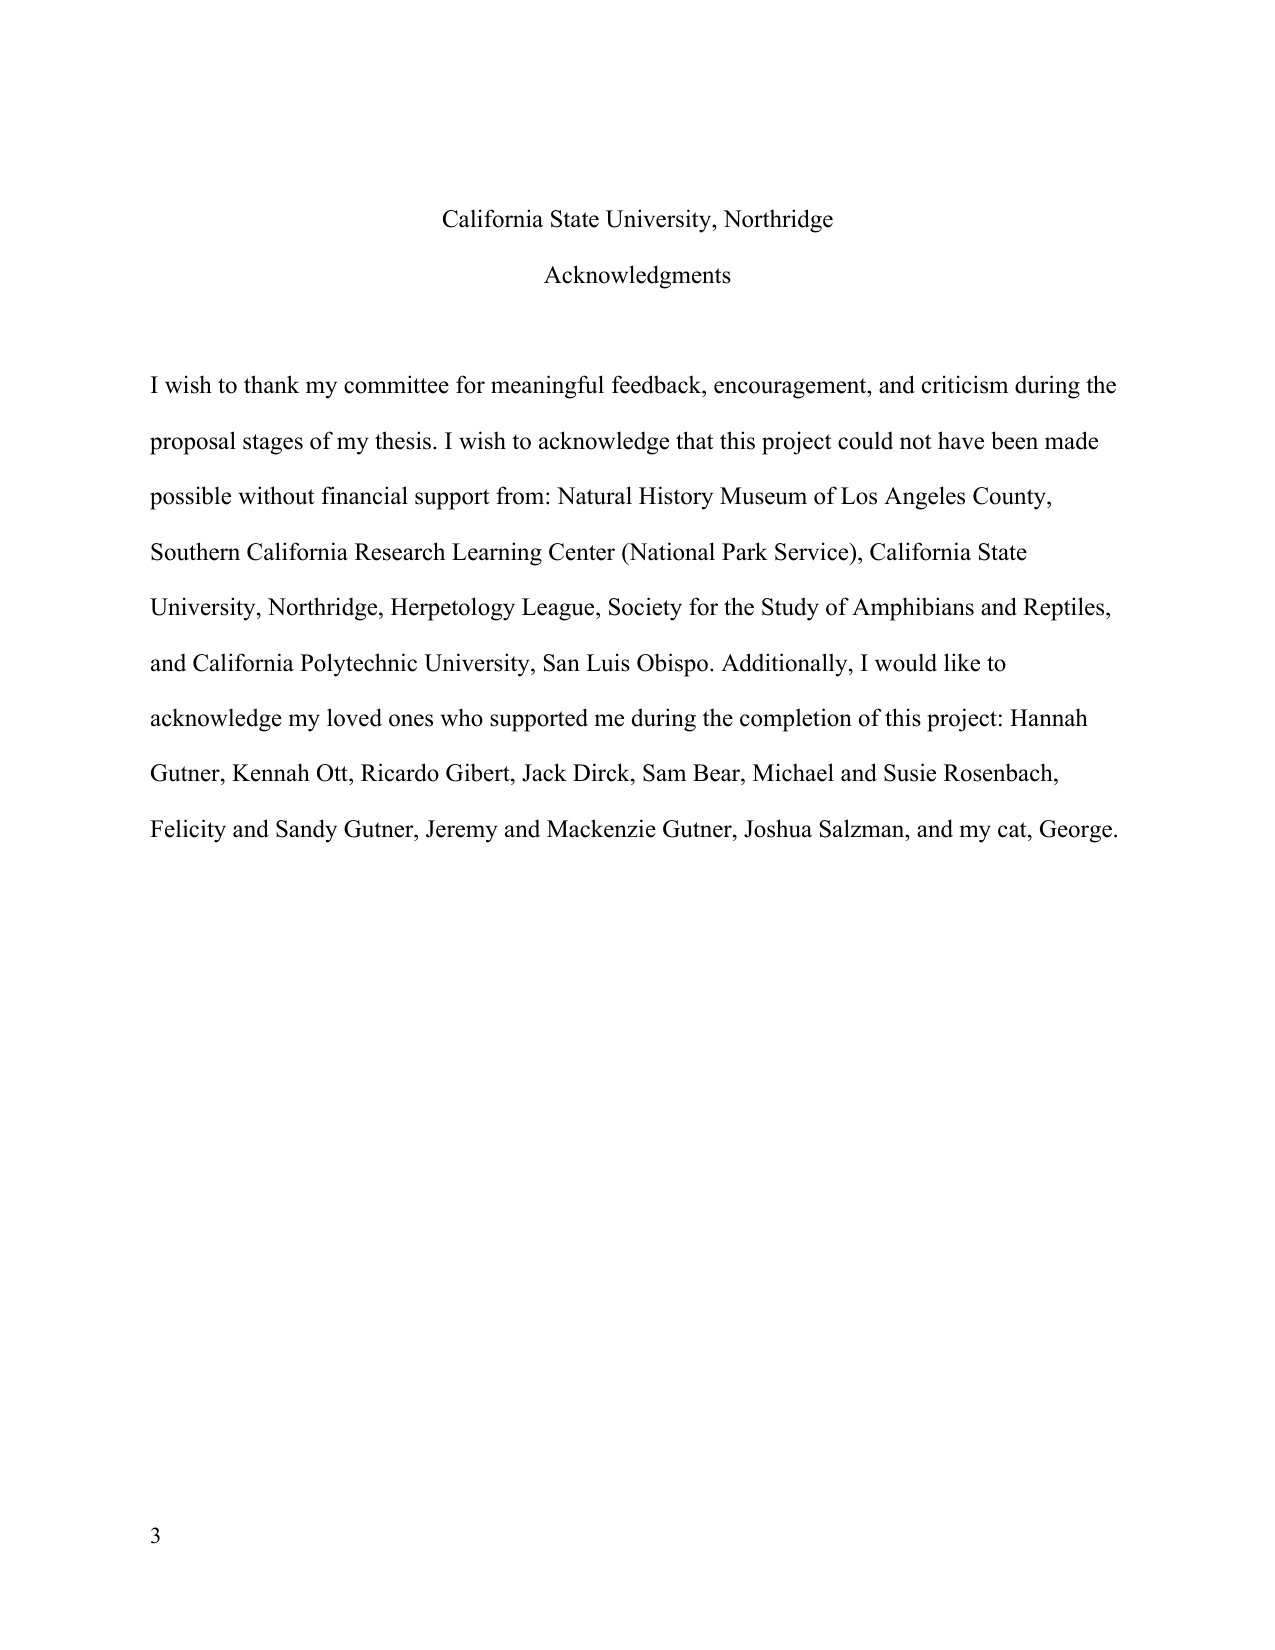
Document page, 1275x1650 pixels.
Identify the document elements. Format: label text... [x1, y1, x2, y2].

text California State University, Northridge [150, 205, 1125, 233]
text I wish to thank my committee for meaningful feedback, encouragement, and criticism during the proposal stages of my thesis. I wish to acknowledge that this project could not have been made possible without financial support from: Natural History Museum of Los Angeles County, Southern California Research Learning Center (National Park Service), California State University, Northridge, Herpetology League, Society for the Study of Amphibians and Reptiles, and California Polytechnic University, San Luis Obispo. Additionally, I would like to acknowledge my loved ones who supported me during the completion of this project: Hannah Gutner, Kennah Ott, Ricardo Gibert, Jack Dirck, Sam Bear, Michael and Susie Rosenbach, Felicity and Sandy Gutner, Jeremy and Mackenzie Gutner, Joshua Salzman, and my cat, George. [150, 372, 1125, 843]
text Acknowledgments [150, 261, 1125, 288]
